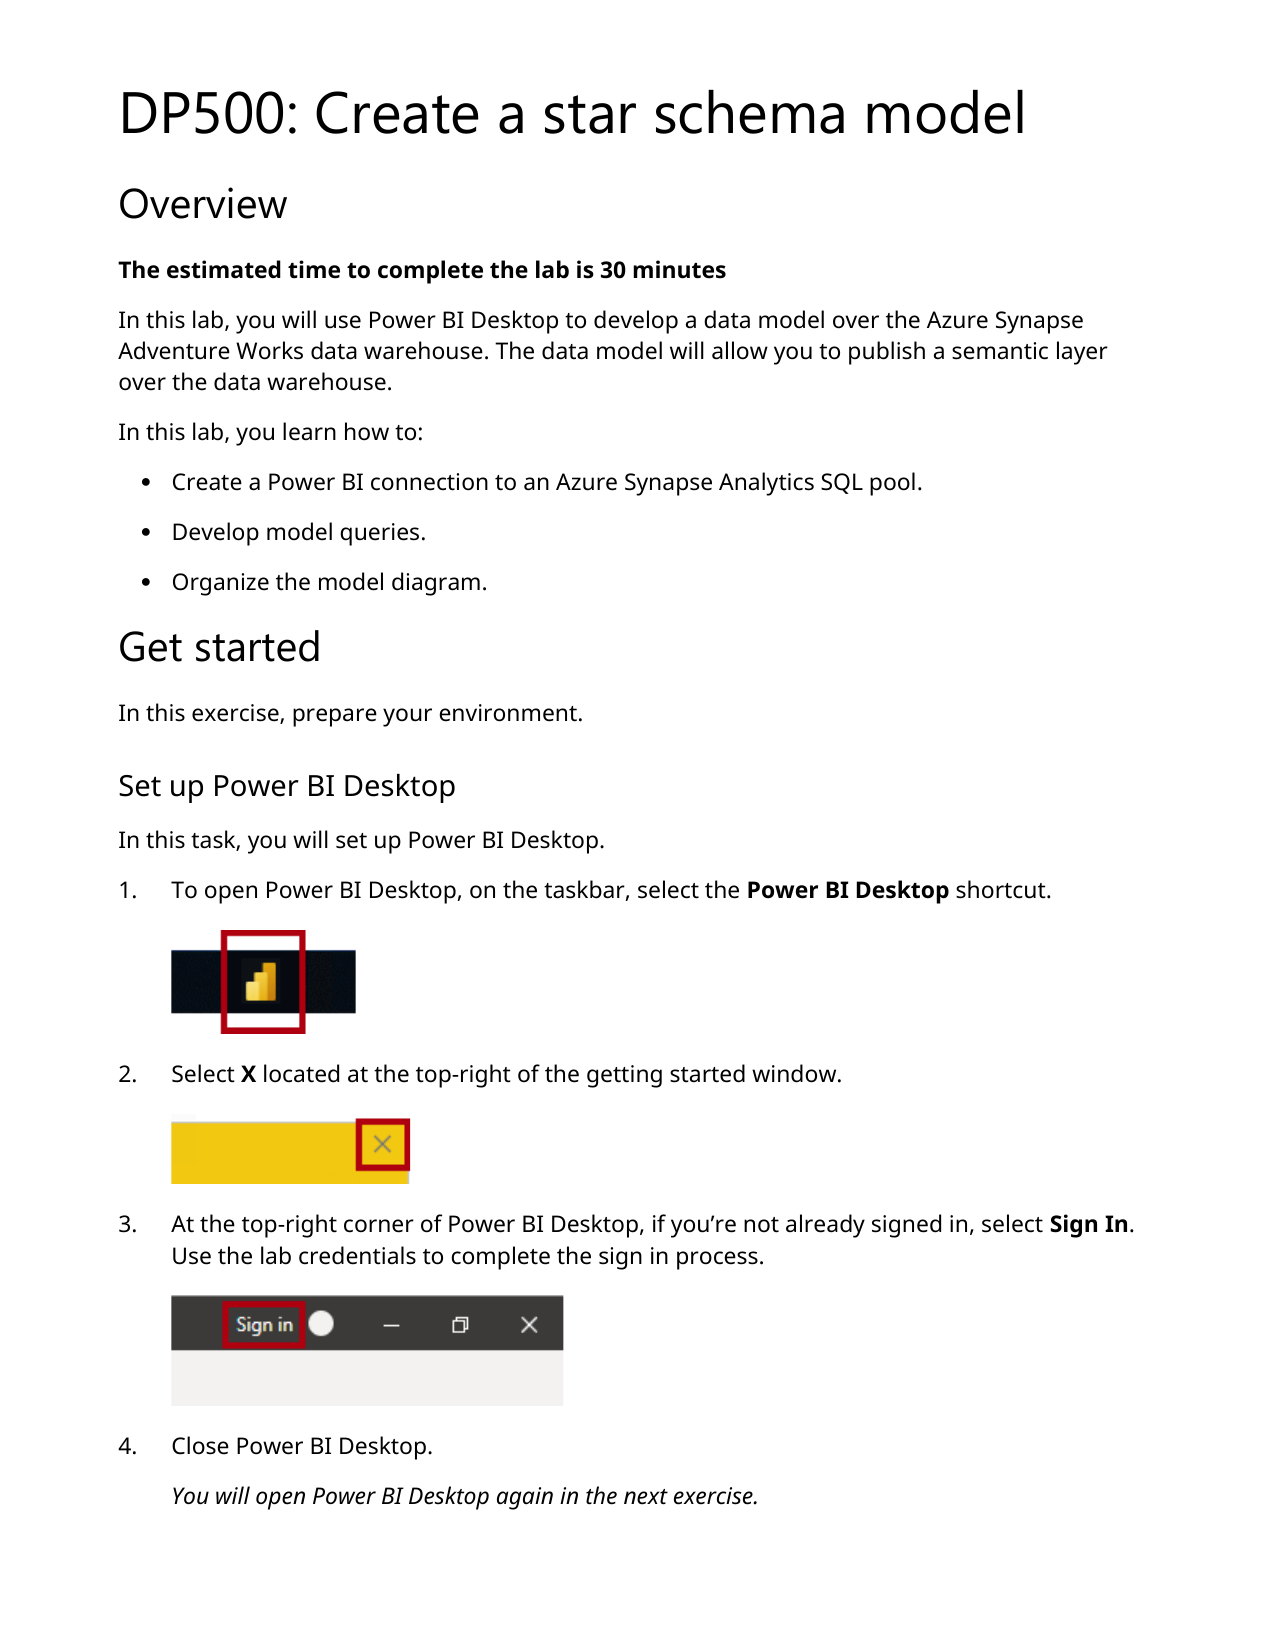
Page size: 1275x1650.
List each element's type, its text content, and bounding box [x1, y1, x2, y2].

text In this exercise, prepare your environment. [118, 697, 1157, 728]
text In this task, you will set up Power BI Desktop. [118, 824, 1157, 855]
subtitle DP500: Create a star schema model [118, 71, 1157, 148]
text Create a Power BI connection to an Azure Synapse Analytics SQL pool. [142, 466, 1157, 498]
picture [171, 1114, 411, 1184]
text Organize the model diagram. [142, 566, 1157, 598]
text At the top-right corner of Power BI Desktop, if you’re not already signed in, select Sign In. Use the lab credentials to complete the sign in process. [118, 1208, 1157, 1271]
subtitle Get started [118, 616, 1157, 672]
text Select X located at the top-right of the getting started window. [118, 1058, 1157, 1089]
text You will open Power BI Desktop again in the next exercise. [171, 1480, 1157, 1511]
picture [171, 1295, 564, 1406]
text In this lab, you will use Power BI Desktop to develop a data model over the Azure Synapse Adventure Works data warehouse. The data model will allow you to publish a semantic layer over the data warehouse. [118, 304, 1157, 398]
subtitle Set up Power BI Desktop [118, 766, 1157, 805]
text Close Power BI Desktop. [118, 1430, 1157, 1461]
text To open Power BI Desktop, on the taskbar, select the Power BI Desktop shortcut. [118, 874, 1157, 905]
text In this lab, you learn how to: [118, 416, 1157, 448]
subtitle Overview [118, 173, 1157, 229]
text The estimated time to complete the lab is 30 minutes [118, 254, 1157, 285]
picture [171, 930, 356, 1034]
text Develop model queries. [142, 516, 1157, 548]
